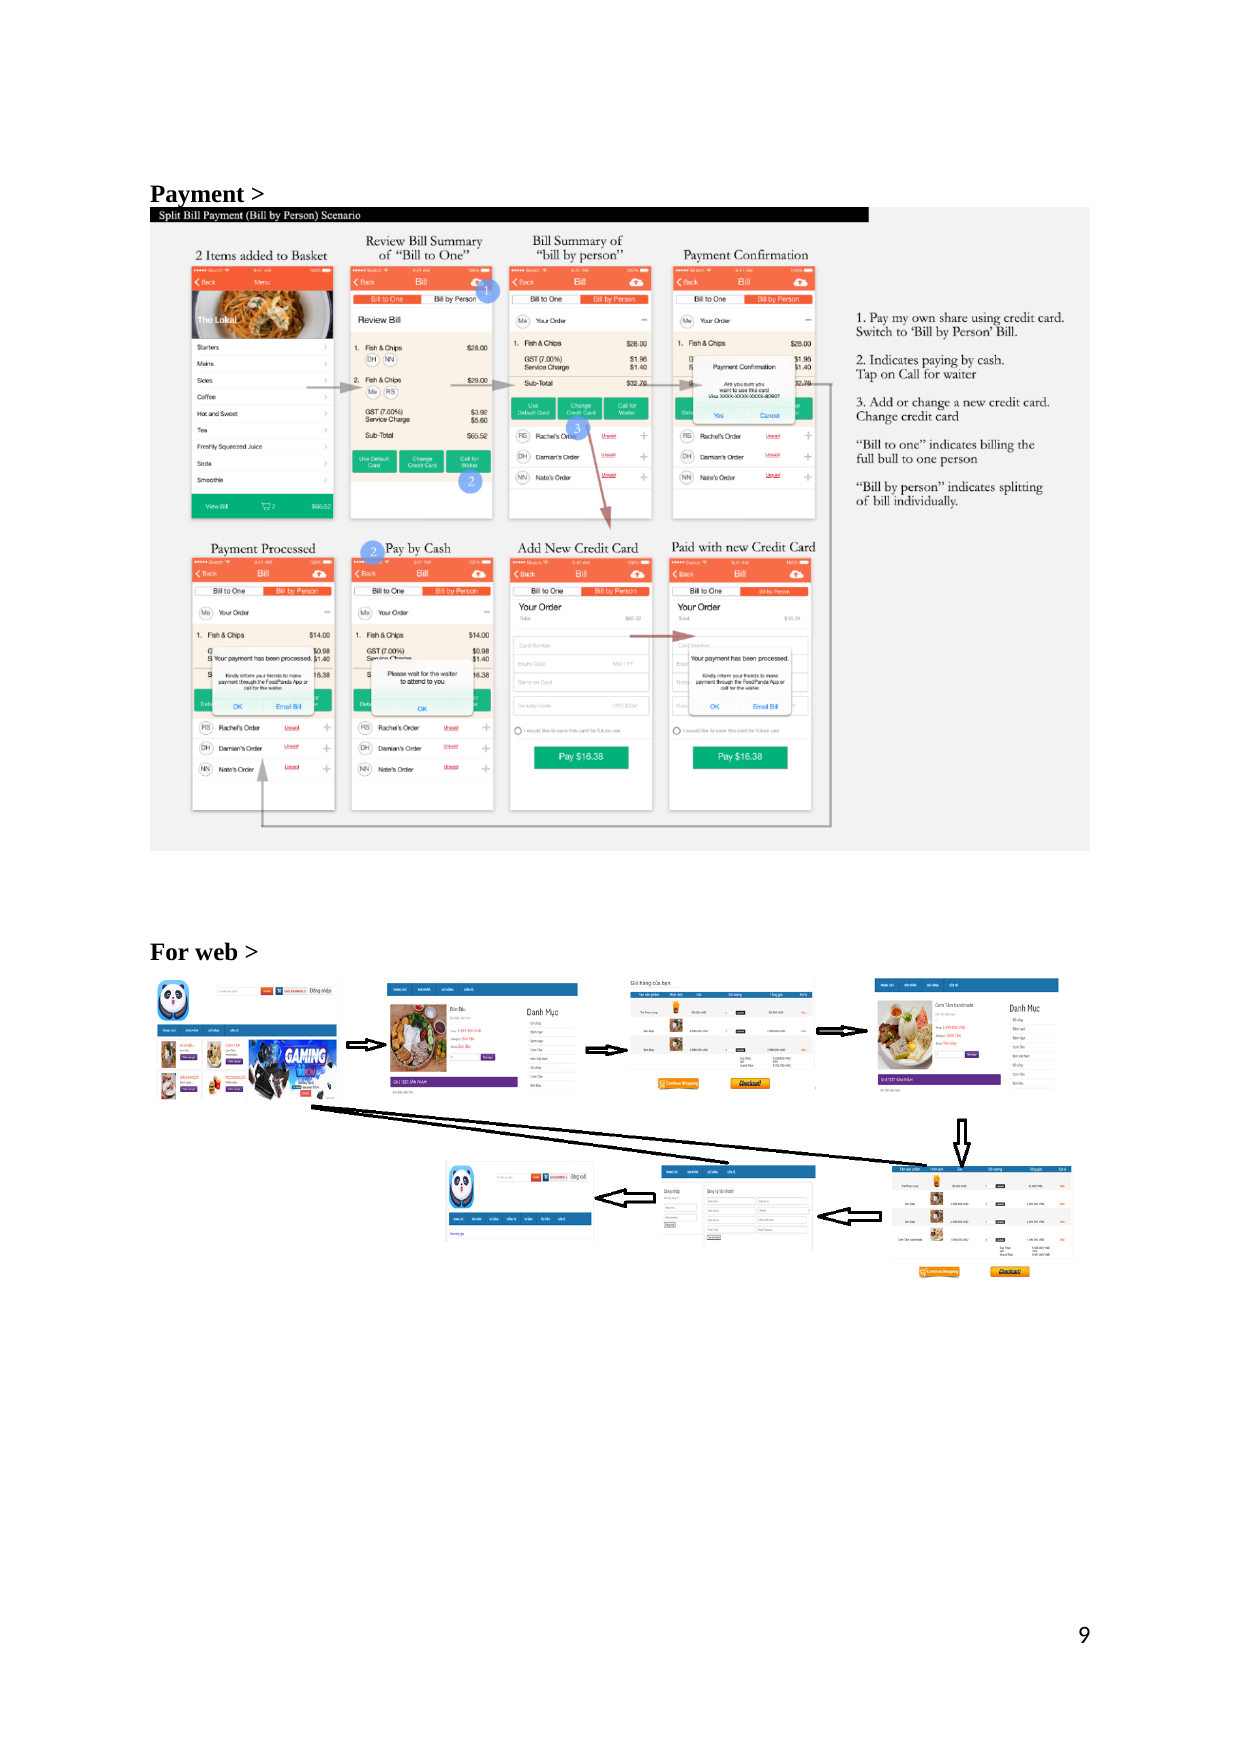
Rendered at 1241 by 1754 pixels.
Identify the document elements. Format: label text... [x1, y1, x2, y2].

picture [150, 966, 1090, 1298]
picture [150, 207, 1090, 851]
text For web > [150, 937, 1090, 966]
text Payment > [150, 179, 1090, 207]
